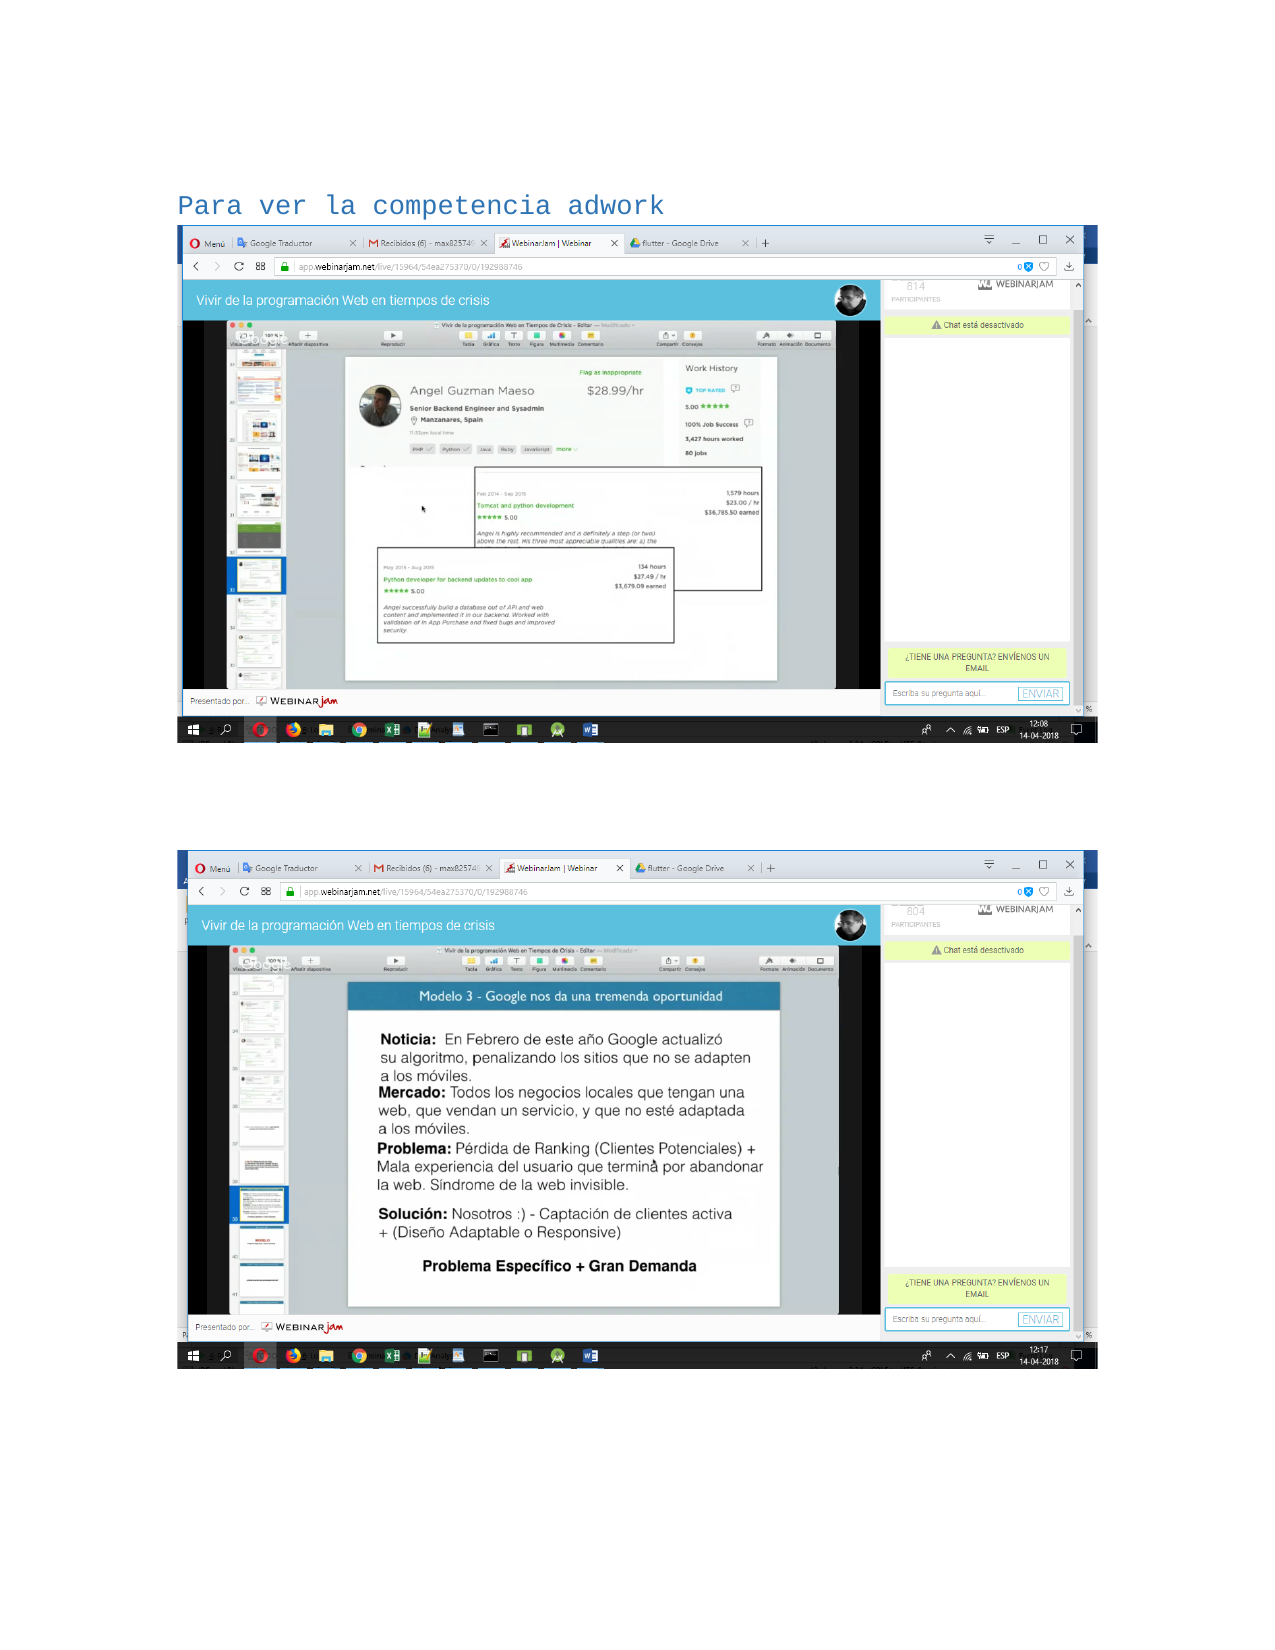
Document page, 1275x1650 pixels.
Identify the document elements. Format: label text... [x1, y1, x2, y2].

picture [177, 850, 1098, 1369]
subtitle Para ver la competencia adwork [177, 192, 1098, 223]
picture [177, 225, 1098, 743]
